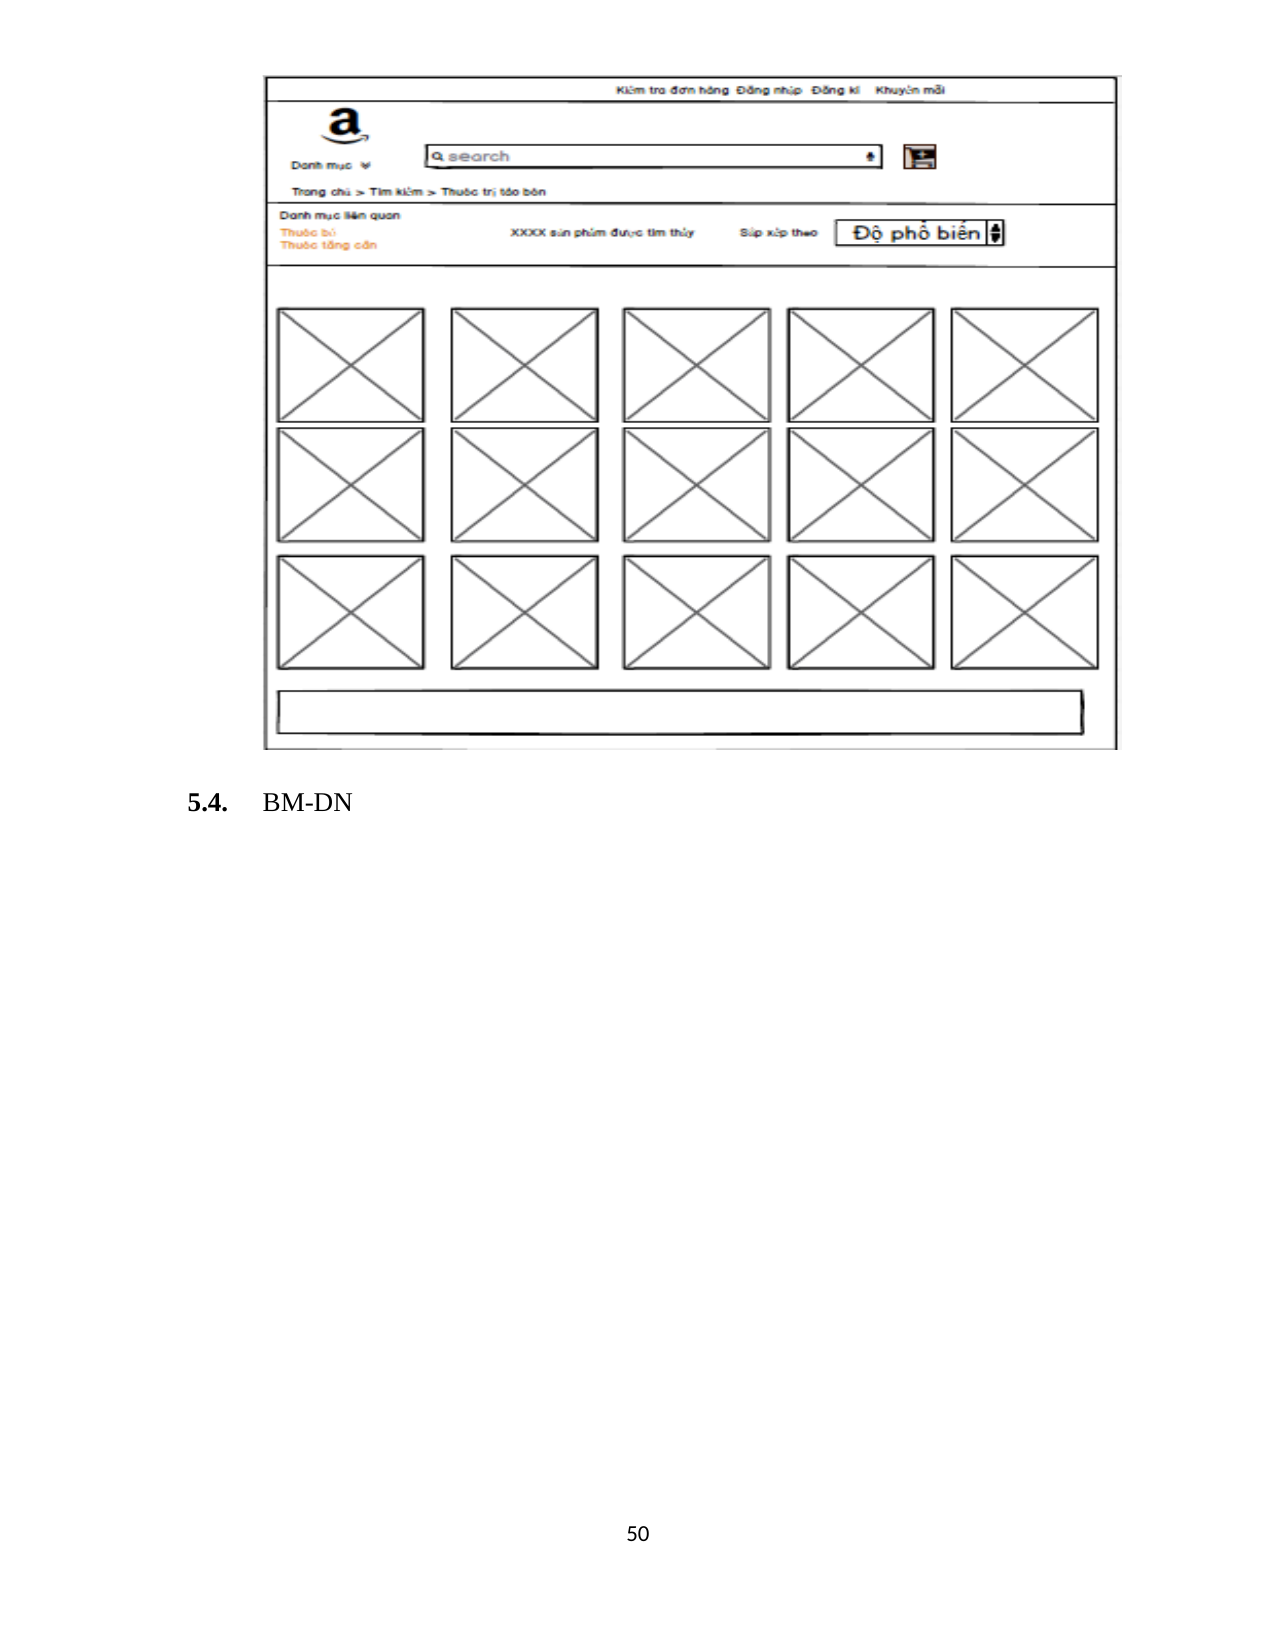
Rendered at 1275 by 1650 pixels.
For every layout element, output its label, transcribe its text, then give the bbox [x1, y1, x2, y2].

picture [262, 75, 1122, 750]
list BM-DN [187, 786, 1200, 817]
